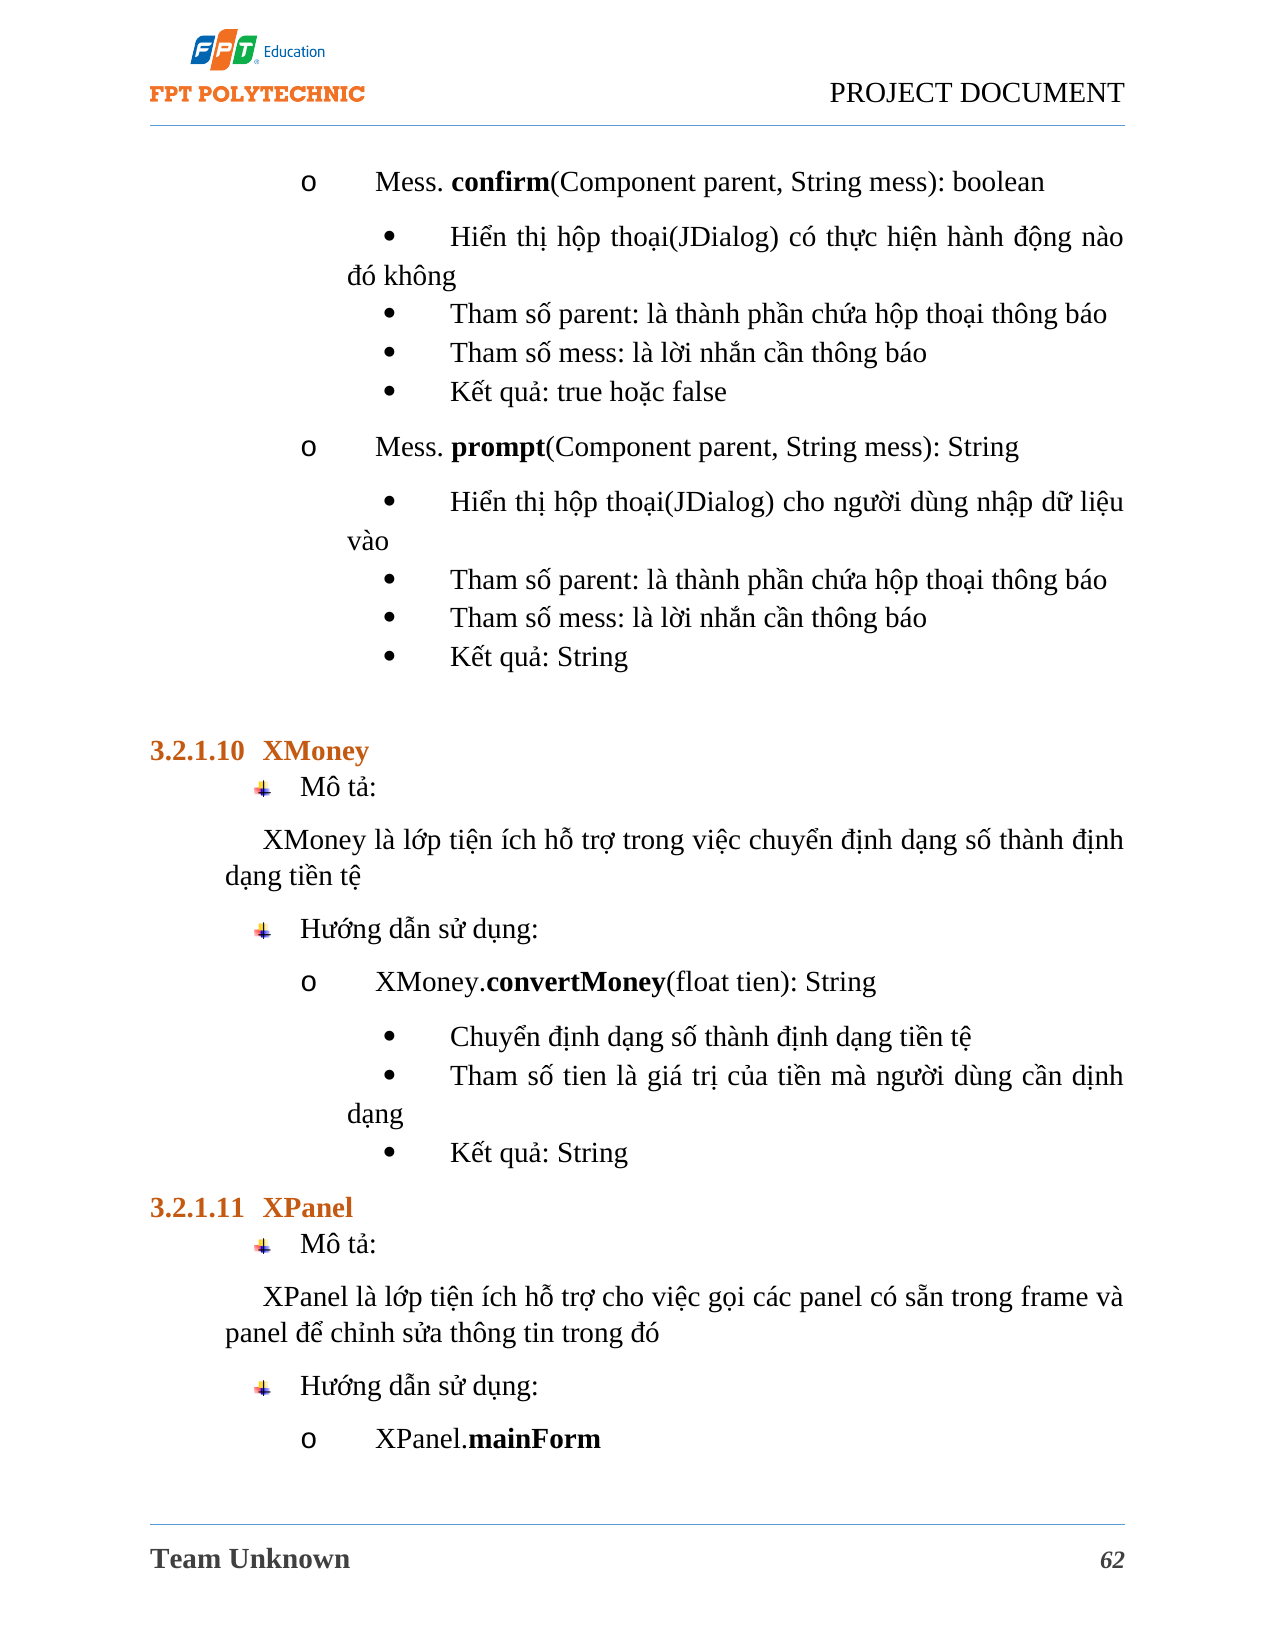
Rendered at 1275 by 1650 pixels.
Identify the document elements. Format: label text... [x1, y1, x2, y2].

text Tham số tien là giá trị của tiền mà người dùng cần dịnh dạng [347, 1058, 1125, 1130]
text XMoney là lớp tiện ích hỗ trợ trong việc chuyển định dạng số thành định dạng tiền tệ [225, 822, 1125, 892]
text Kết quả: String [347, 639, 1125, 673]
text Kết quả: true hoặc false [347, 374, 1125, 407]
text Mess. confirm(Component parent, String mess): boolean [262, 164, 1125, 200]
text Hiển thị hộp thoại(JDialog) có thực hiện hành động nào đó không [347, 219, 1125, 291]
subtitle XPanel [150, 1190, 1125, 1224]
text XPanel.mainForm [262, 1421, 1125, 1457]
picture [254, 921, 271, 939]
picture [254, 779, 271, 797]
picture [254, 1237, 271, 1254]
subtitle XMoney [150, 733, 1125, 766]
text XPanel là lớp tiện ích hỗ trợ cho việc gọi các panel có sẵn trong frame và panel để chỉnh sửa thông tin trong đó [225, 1279, 1125, 1349]
picture [254, 1379, 271, 1396]
text Tham số parent: là thành phần chứa hộp thoại thông báo [347, 562, 1125, 595]
text Kết quả: String [347, 1135, 1125, 1169]
list Hướng dẫn sử dụng: [216, 911, 1125, 944]
text Tham số mess: là lời nhắn cần thông báo [347, 335, 1125, 369]
list Mô tả: [216, 1226, 1125, 1260]
picture [150, 29, 365, 102]
text Mess. prompt(Component parent, String mess): String [262, 429, 1125, 465]
text Tham số mess: là lời nhắn cần thông báo [347, 600, 1125, 634]
text Chuyển định dạng số thành định dạng tiền tệ [347, 1019, 1125, 1053]
list Mô tả: [216, 769, 1125, 803]
text Hiển thị hộp thoại(JDialog) cho người dùng nhập dữ liệu vào [347, 484, 1125, 557]
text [347, 296, 1125, 330]
text XMoney.convertMoney(float tien): String [262, 964, 1125, 1000]
list Hướng dẫn sử dụng: [216, 1368, 1125, 1402]
